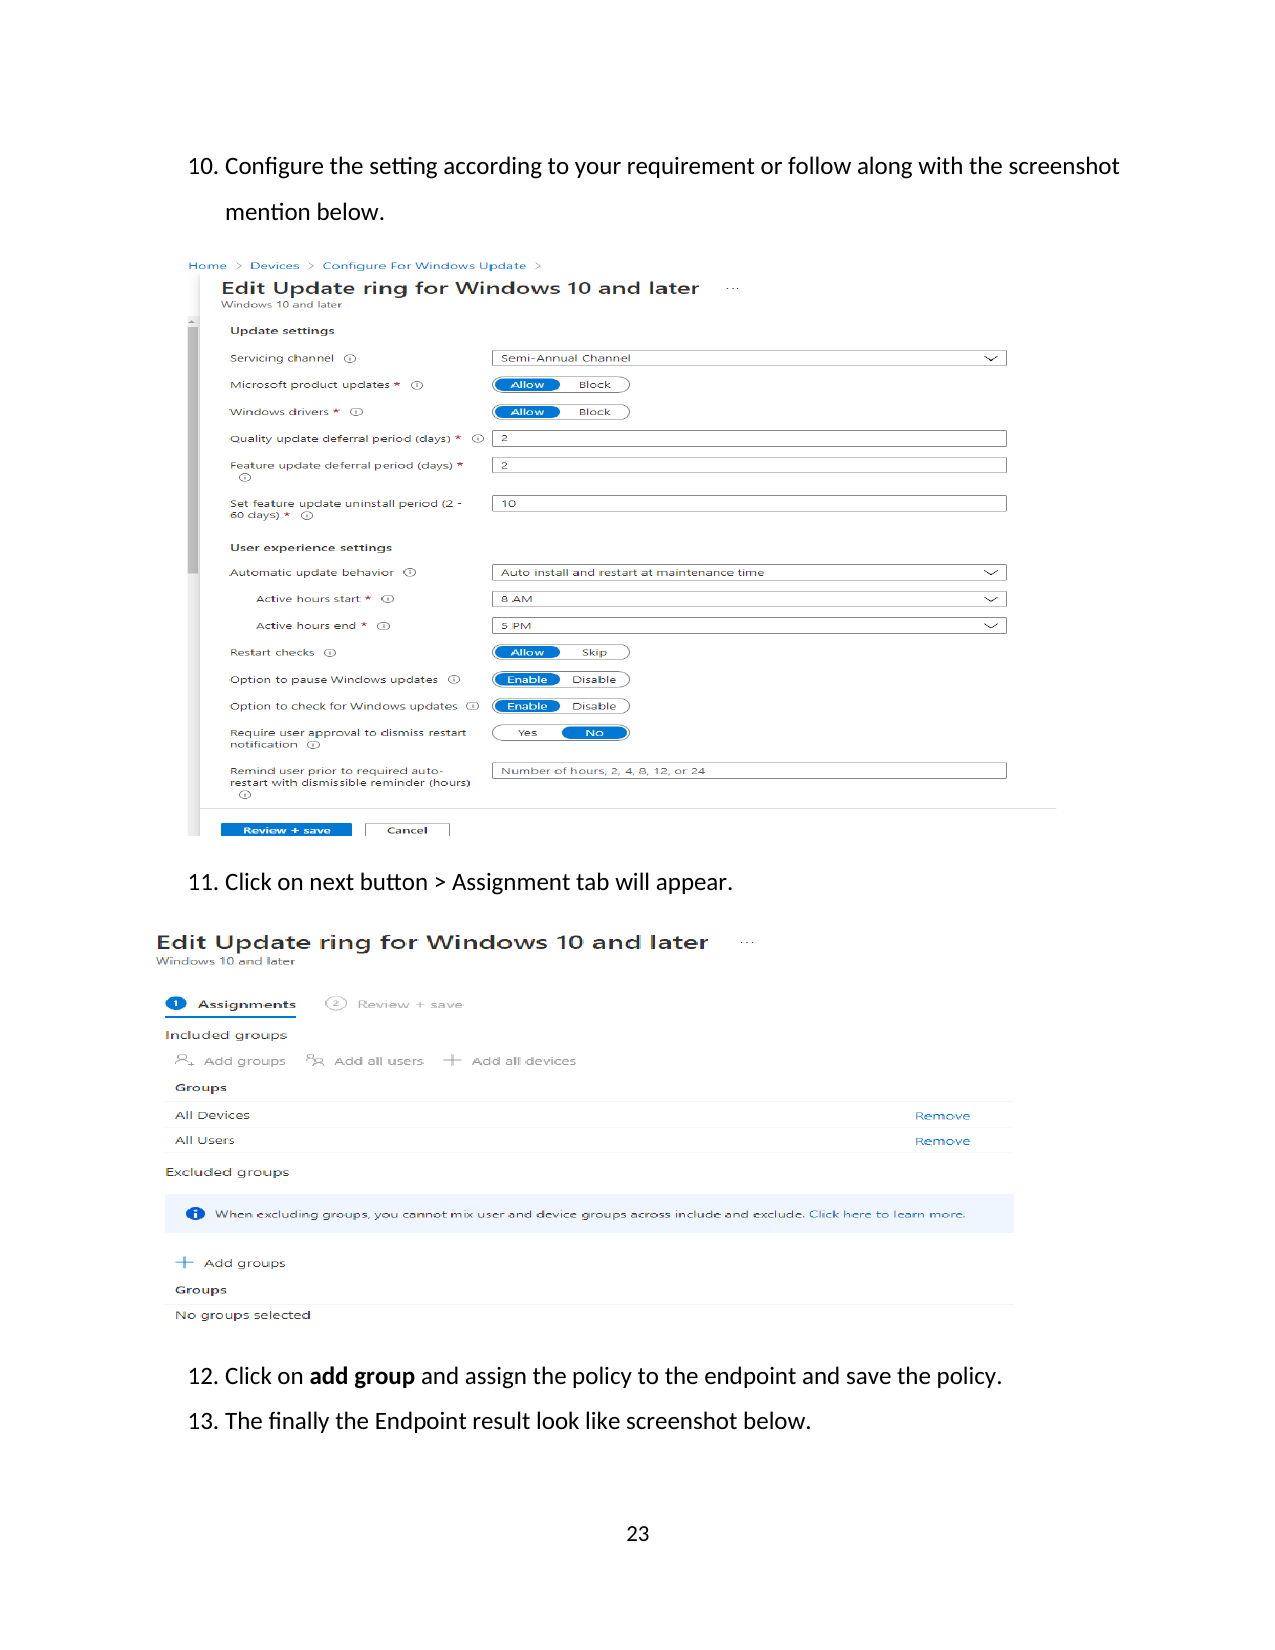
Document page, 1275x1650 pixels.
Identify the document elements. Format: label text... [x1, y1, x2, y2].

list Click on next button > Assignment tab will appear. [187, 866, 1125, 896]
picture [150, 928, 1125, 1330]
list Configure the setting according to your requirement or follow along with the screenshot mention below. [187, 150, 1125, 226]
list Click on add group and assign the policy to the endpoint and save the policy. [187, 1360, 1125, 1390]
list The finally the Endpoint result look like screenshot below. [187, 1406, 1125, 1436]
picture [187, 258, 1057, 836]
